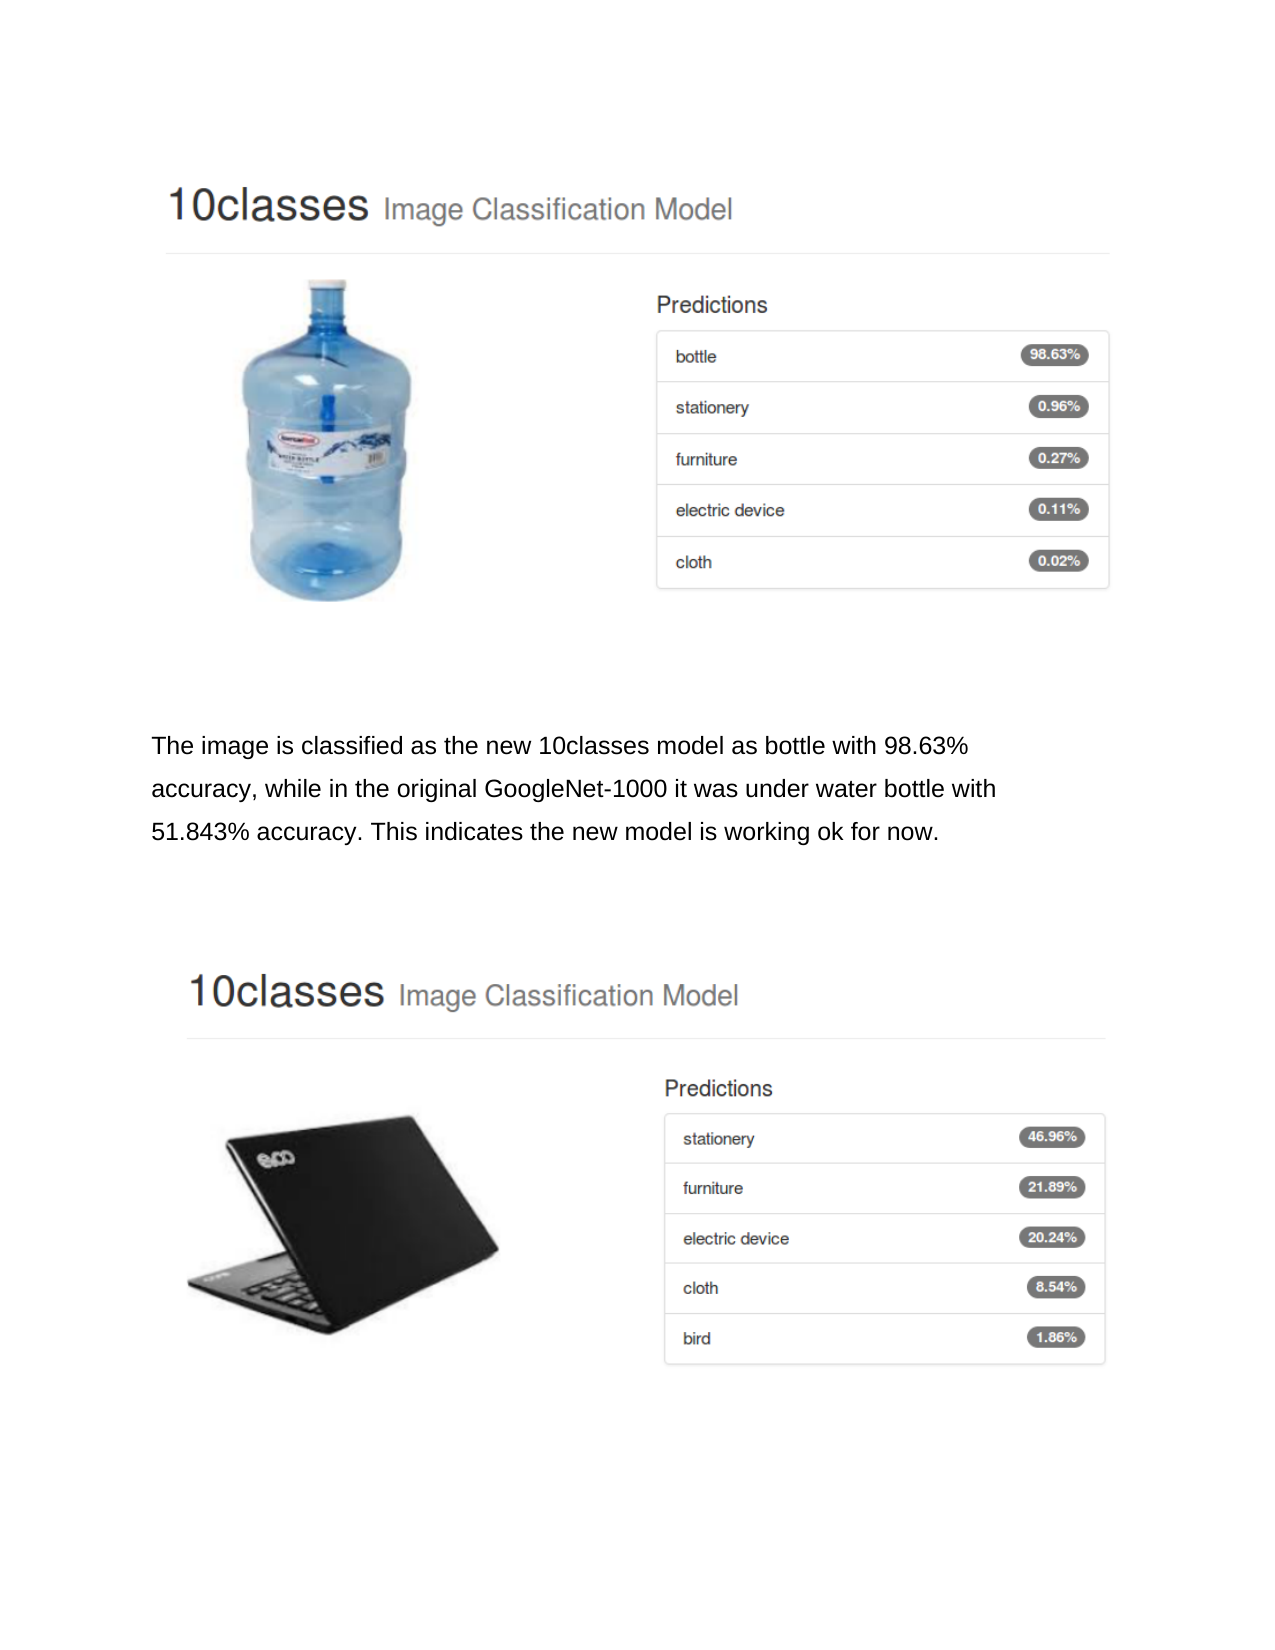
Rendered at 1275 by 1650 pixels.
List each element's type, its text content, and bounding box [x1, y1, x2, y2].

picture [151, 928, 1127, 1450]
text The image is classified as the new 10classes model as bottle with 98.63% accuracy, while in the original GoogleNet-1000 it was under water bottle with 51.843% accuracy. This indicates the new model is working ok for now. [151, 731, 1077, 846]
picture [151, 150, 1127, 648]
